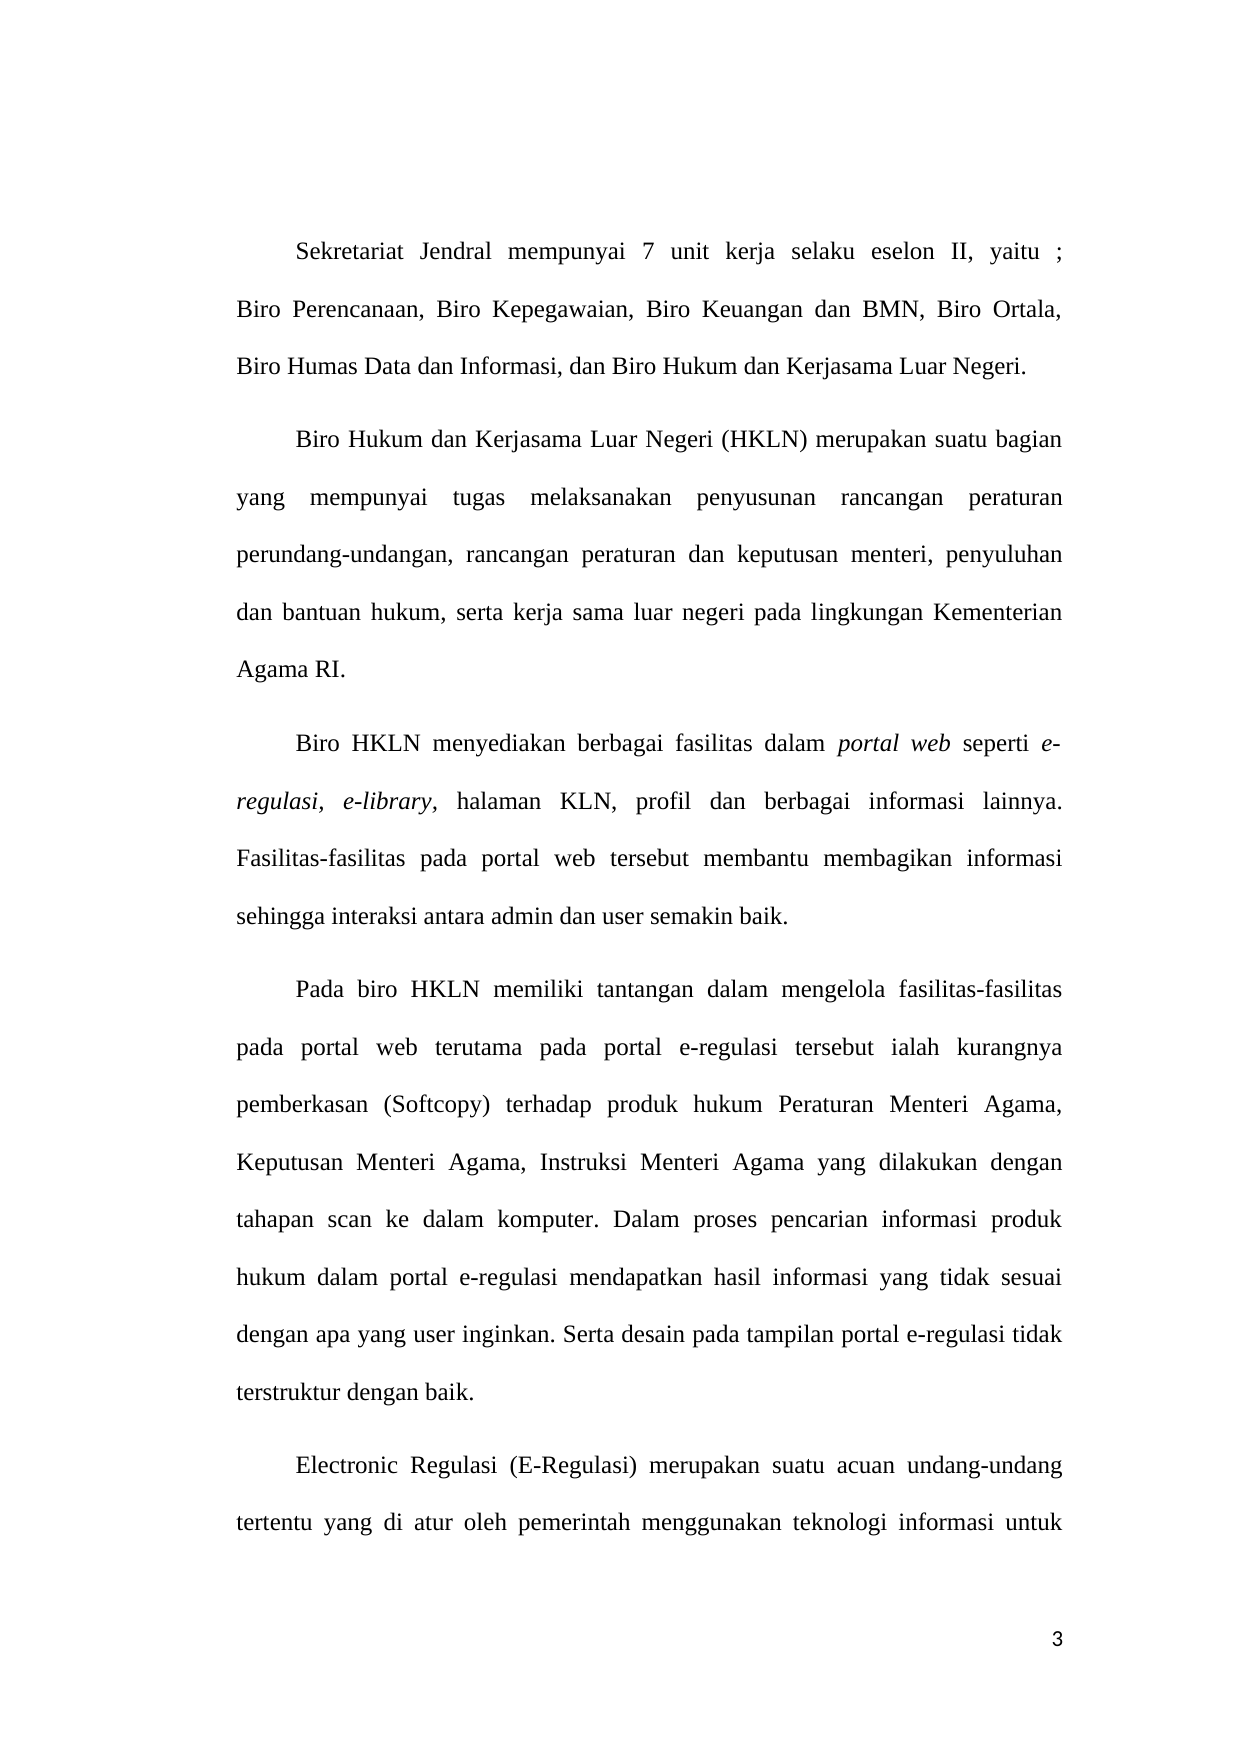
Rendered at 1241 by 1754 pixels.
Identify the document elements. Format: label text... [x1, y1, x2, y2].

text Pada biro HKLN memiliki tantangan dalam mengelola fasilitas-fasilitas pada portal web terutama pada portal e-regulasi tersebut ialah kurangnya pemberkasan (Softcopy) terhadap produk hukum Peraturan Menteri Agama, Keputusan Menteri Agama, Instruksi Menteri Agama yang dilakukan dengan tahapan scan ke dalam komputer. Dalam proses pencarian informasi produk hukum dalam portal e-regulasi mendapatkan hasil informasi yang tidak sesuai dengan apa yang user inginkan. Serta desain pada tampilan portal e-regulasi tidak terstruktur dengan baik. [236, 974, 1063, 1405]
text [236, 1450, 1063, 1536]
text Biro HKLN menyediakan berbagai fasilitas dalam portal web seperti e-regulasi, e-library, halaman KLN, profil dan berbagai informasi lainnya. Fasilitas-fasilitas pada portal web tersebut membantu membagikan informasi sehingga interaksi antara admin dan user semakin baik. [236, 728, 1063, 930]
text Biro Hukum dan Kerjasama Luar Negeri (HKLN) merupakan suatu bagian yang mempunyai tugas melaksanakan penyusunan rancangan peraturan perundang-undangan, rancangan peraturan dan keputusan menteri, penyuluhan dan bantuan hukum, serta kerja sama luar negeri pada lingkungan Kementerian Agama RI. [236, 424, 1063, 683]
text Sekretariat Jendral mempunyai 7 unit kerja selaku eselon II, yaitu ; Biro Perencanaan, Biro Kepegawaian, Biro Keuangan dan BMN, Biro Ortala, Biro Humas Data dan Informasi, dan Biro Hukum dan Kerjasama Luar Negeri. [236, 236, 1063, 380]
